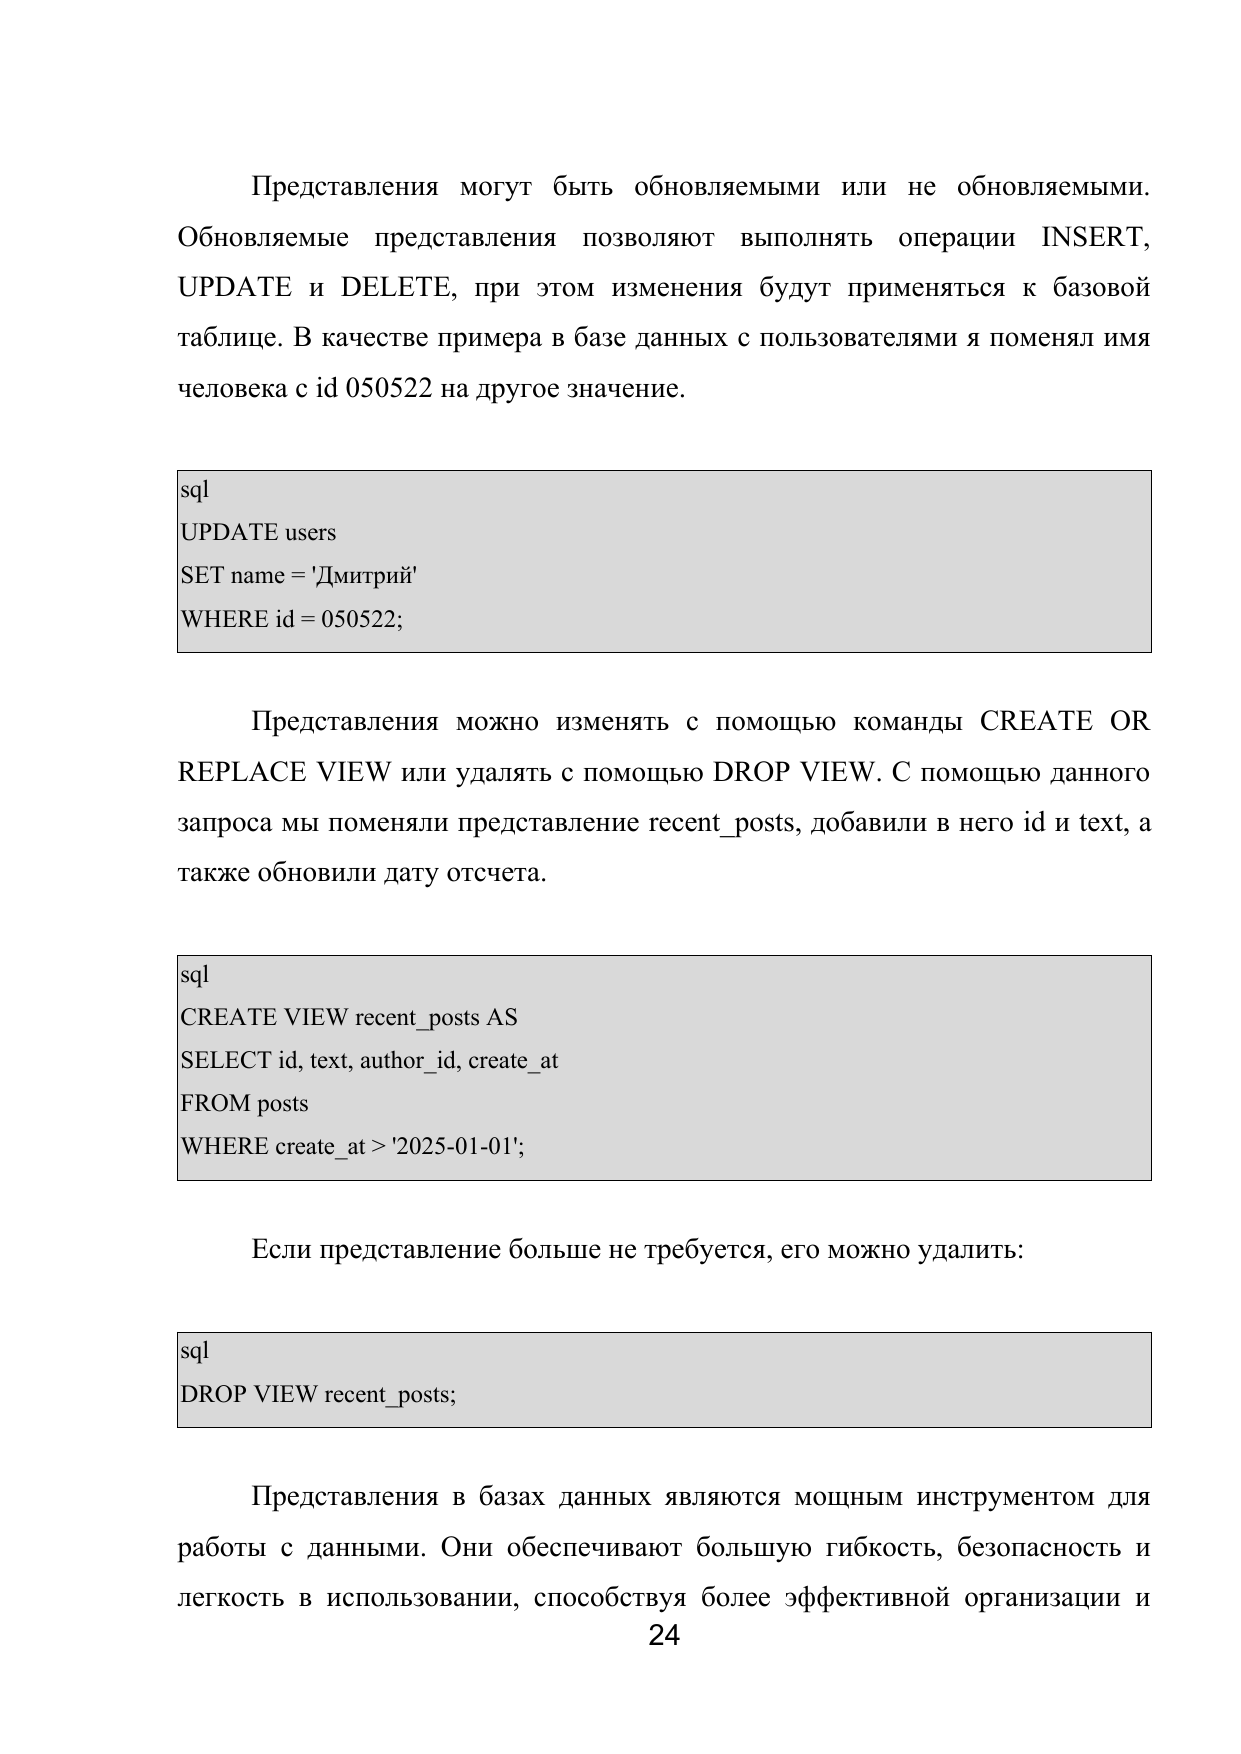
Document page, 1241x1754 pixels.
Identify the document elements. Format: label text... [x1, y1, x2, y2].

table_header sql CREATE VIEW recent_posts AS SELECT id, text, author_id, create_at FROM posts WHERE create_at > '2025-01-01'; [178, 956, 1151, 1180]
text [177, 1478, 1152, 1613]
text Если представление больше не требуется, его можно удалить: [177, 1231, 1152, 1264]
table_header sql UPDATE users SET name = 'Дмитрий' WHERE id = 050522; [178, 471, 1151, 652]
table_header sql DROP VIEW recent_posts; [178, 1333, 1151, 1427]
text Представления могут быть обновляемыми или не обновляемыми. Обновляемые представления позволяют выполнять операции INSERT, UPDATE и DELETE, при этом изменения будут применяться к базовой таблице. В качестве примера в базе данных с пользователями я поменял имя человека с id 050522 на другое значение. [177, 168, 1152, 403]
text Представления можно изменять с помощью команды CREATE OR REPLACE VIEW или удалять с помощью DROP VIEW. С помощью данного запроса мы поменяли представление recent_posts, добавили в него id и text, а также обновили дату отсчета. [177, 703, 1152, 888]
